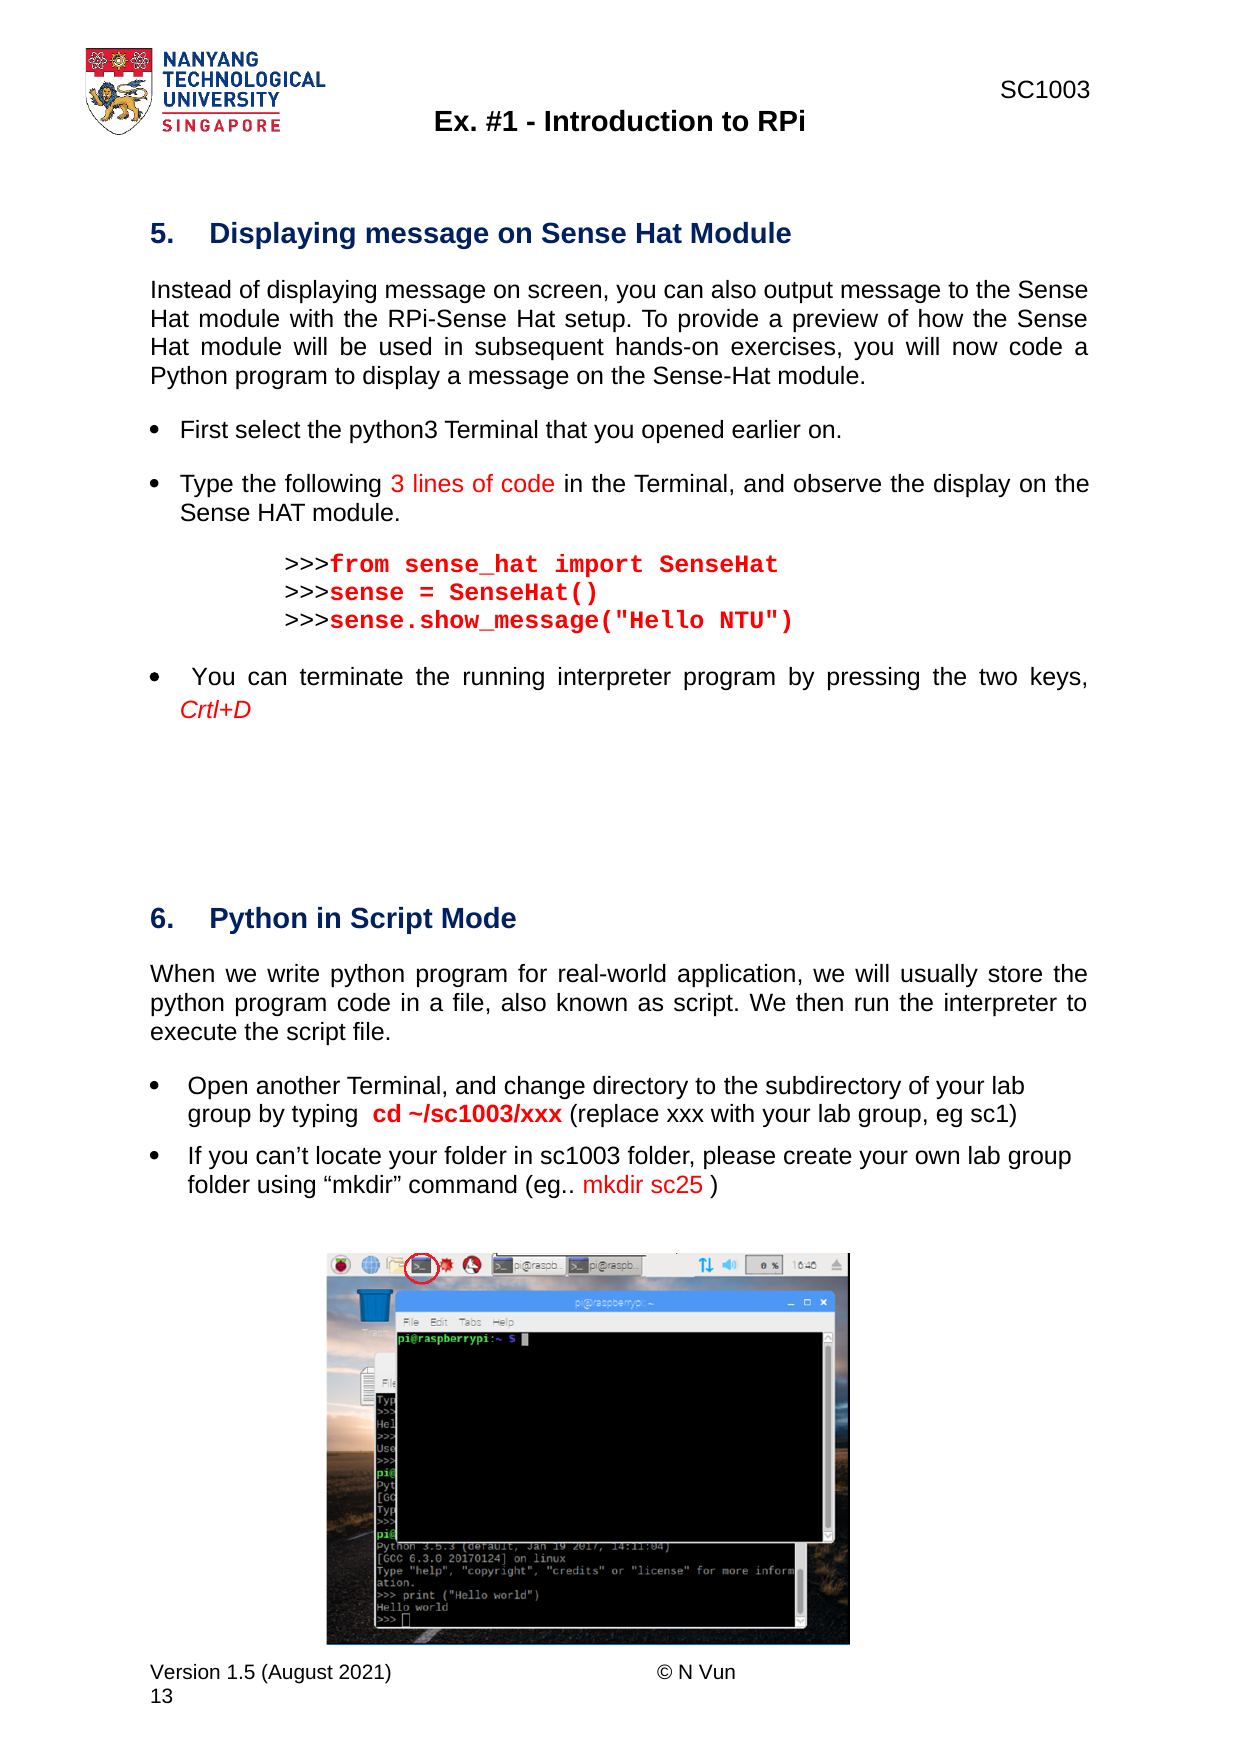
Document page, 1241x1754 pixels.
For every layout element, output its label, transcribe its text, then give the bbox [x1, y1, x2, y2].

text When we write python program for real-world application, we will usually store the python program code in a file, also known as script. We then run the interpreter to execute the script file. [150, 959, 1090, 1046]
picture [325, 1253, 851, 1644]
list Type the following 3 lines of code in the Terminal, and observe the display on the Sense HAT module. [150, 469, 1090, 526]
text >>>sense.show_message("Hello NTU") [284, 608, 1090, 636]
text Instead of displaying message on screen, you can also output message to the Sense Hat module with the RPi-Sense Hat setup. To provide a preview of how the Sense Hat module will be used in subsequent hands-on exercises, you will now code a Python program to display a message on the Sense-Hat module. [150, 275, 1090, 390]
picture [85, 48, 326, 135]
list Open another Terminal, and change directory to the subdirectory of your lab group by typing cd ~/sc1003/xxx (replace xxx with your lab group, eg sc1) [150, 1071, 1090, 1128]
text 6. Python in Script Mode [150, 901, 1090, 934]
text >>>sense = SenseHat() [284, 579, 1090, 608]
list First select the python3 Terminal that you opened earlier on. [150, 415, 1090, 444]
text 5. Displaying message on Sense Hat Module [150, 216, 1090, 250]
list If you can’t locate your folder in sc1003 folder, please create your own lab group folder using “mkdir” command (eg.. mkdir sc25 ) [150, 1141, 1090, 1198]
list You can terminate the running interpreter program by pressing the two keys, Crtl+D [150, 662, 1090, 724]
text >>>from sense_hat import SenseHat [284, 551, 1090, 579]
